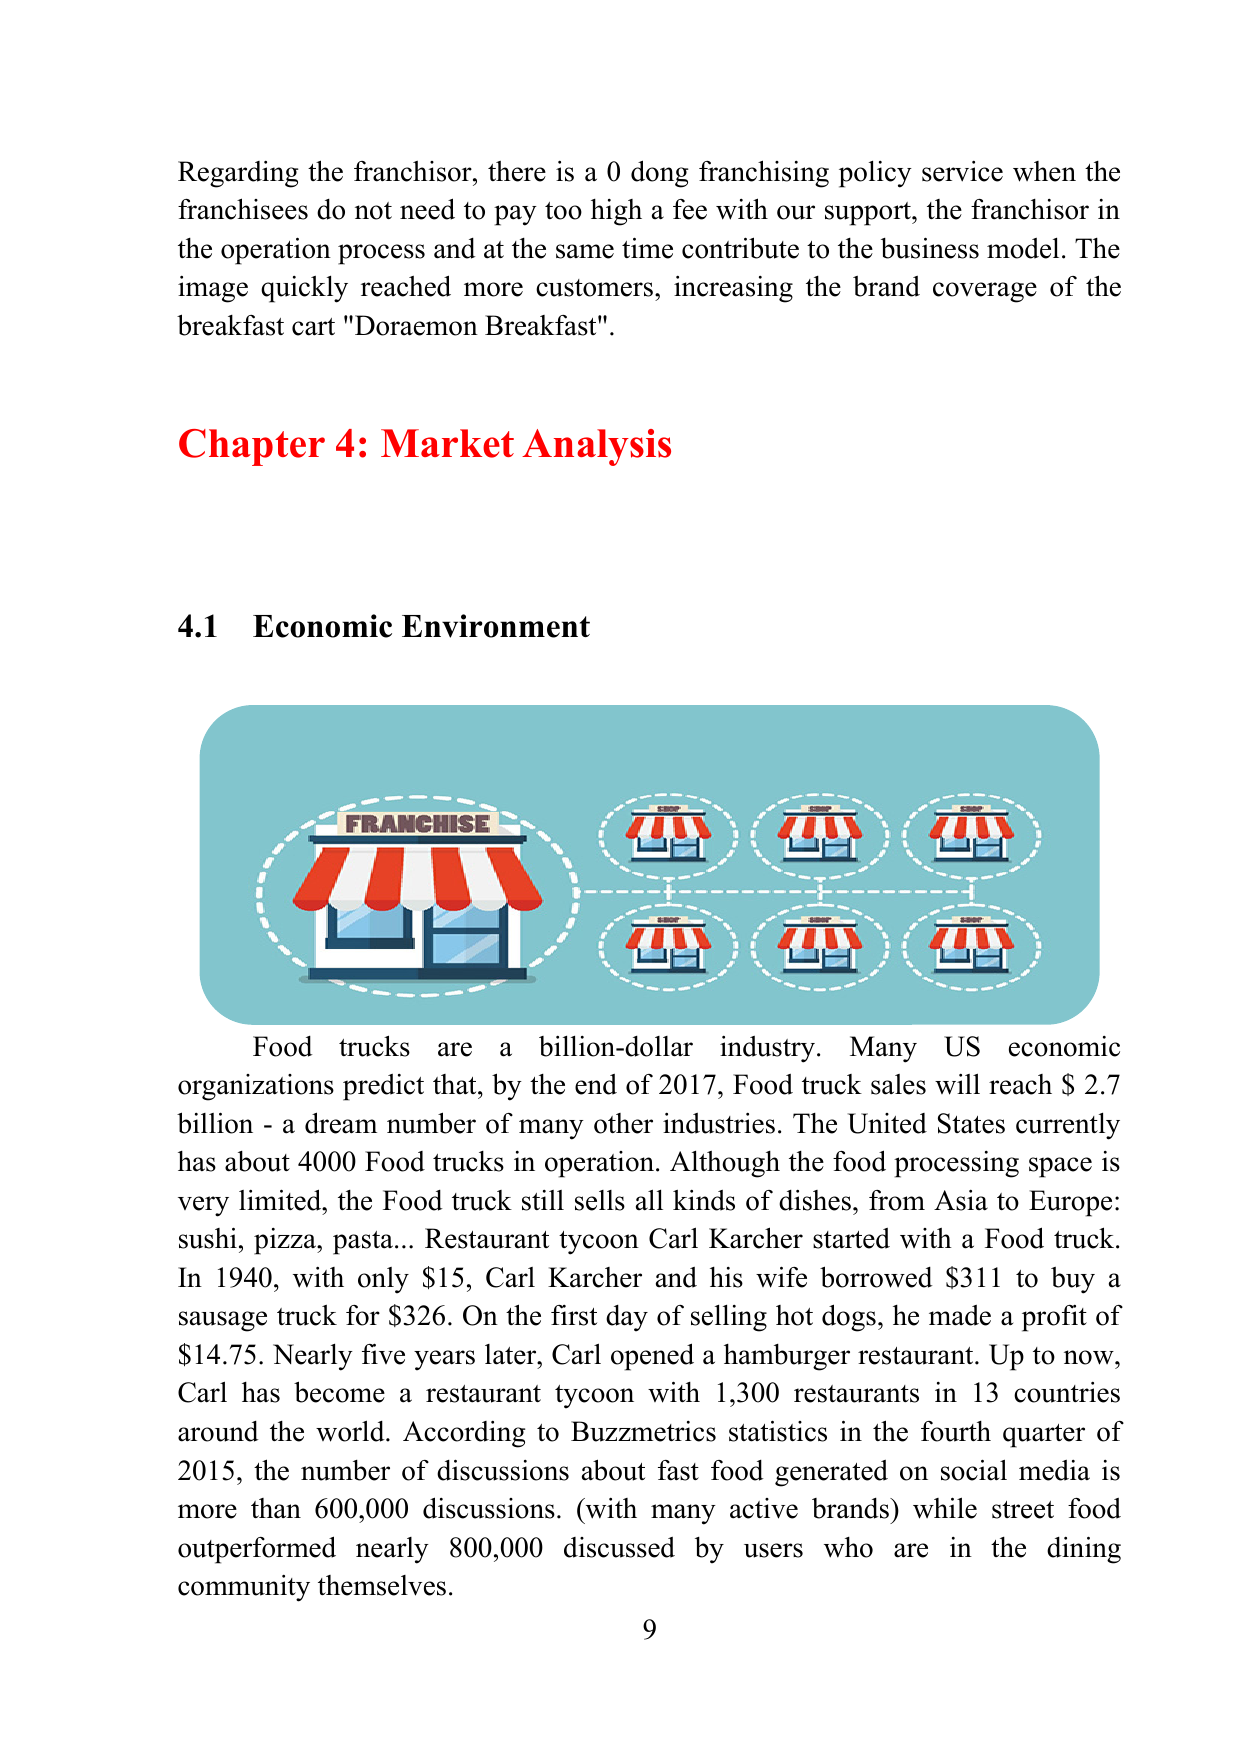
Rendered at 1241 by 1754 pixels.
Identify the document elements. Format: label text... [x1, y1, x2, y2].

list Economic Environment [177, 607, 1122, 645]
picture [199, 705, 1100, 1025]
subtitle Chapter 4: Market Analysis [177, 419, 1122, 467]
text Regarding the franchisor, there is a 0 dong franchising policy service when the franchisees do not need to pay too high a fee with our support, the franchisor in the operation process and at the same time contribute to the business model. The image quickly reached more customers, increasing the brand coverage of the breakfast cart "Doraemon Breakfast". [177, 154, 1122, 342]
